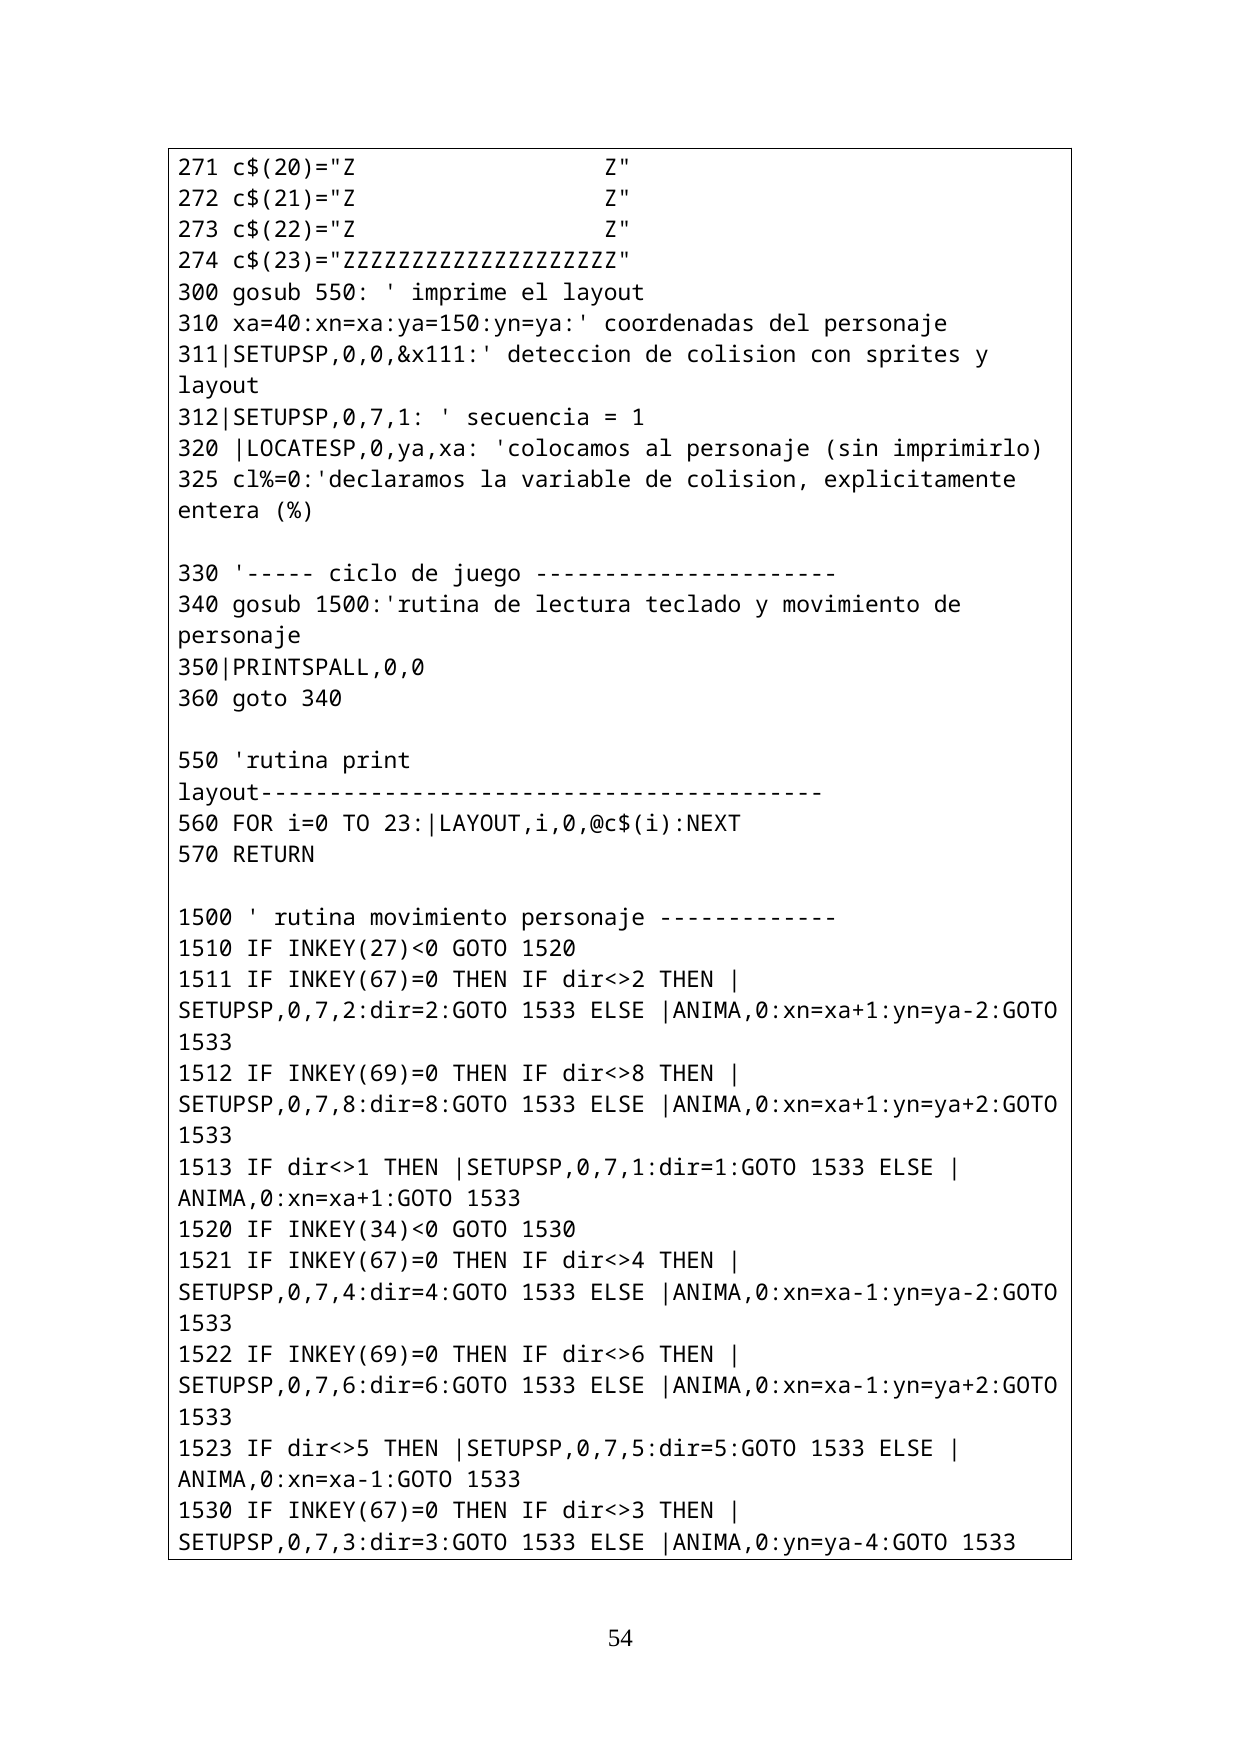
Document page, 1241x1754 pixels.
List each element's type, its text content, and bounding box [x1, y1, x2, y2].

text 310 xa=40:xn=xa:ya=150:yn=ya:' coordenadas del personaje [177, 307, 1063, 338]
text 350|PRINTSPALL,0,0 [177, 651, 1063, 682]
text 311|SETUPSP,0,0,&x111:' deteccion de colision con sprites y layout [177, 338, 1063, 401]
text 272 c$(21)="Z Z" [177, 182, 1063, 213]
text 1511 IF INKEY(67)=0 THEN IF dir<>2 THEN |SETUPSP,0,7,2:dir=2:GOTO 1533 ELSE |ANIMA,0:xn=xa+1:yn=ya-2:GOTO 1533 [177, 963, 1063, 1057]
text 312|SETUPSP,0,7,1: ' secuencia = 1 [177, 401, 1063, 432]
text 1522 IF INKEY(69)=0 THEN IF dir<>6 THEN |SETUPSP,0,7,6:dir=6:GOTO 1533 ELSE |ANIMA,0:xn=xa-1:yn=ya+2:GOTO 1533 [177, 1338, 1063, 1432]
text 1512 IF INKEY(69)=0 THEN IF dir<>8 THEN |SETUPSP,0,7,8:dir=8:GOTO 1533 ELSE |ANIMA,0:xn=xa+1:yn=ya+2:GOTO 1533 [177, 1057, 1063, 1151]
text 340 gosub 1500:'rutina de lectura teclado y movimiento de personaje [177, 588, 1063, 651]
text 1521 IF INKEY(67)=0 THEN IF dir<>4 THEN |SETUPSP,0,7,4:dir=4:GOTO 1533 ELSE |ANIMA,0:xn=xa-1:yn=ya-2:GOTO 1533 [177, 1244, 1063, 1338]
text 330 '----- ciclo de juego ---------------------- [177, 557, 1063, 588]
text 570 RETURN [177, 838, 1063, 869]
text 550 'rutina print layout----------------------------------------- [177, 744, 1063, 807]
text 1513 IF dir<>1 THEN |SETUPSP,0,7,1:dir=1:GOTO 1533 ELSE |ANIMA,0:xn=xa+1:GOTO 1533 [177, 1151, 1063, 1213]
text 271 c$(20)="Z Z" [169, 149, 1071, 182]
text 274 c$(23)="ZZZZZZZZZZZZZZZZZZZZ" [177, 244, 1063, 276]
text 1523 IF dir<>5 THEN |SETUPSP,0,7,5:dir=5:GOTO 1533 ELSE |ANIMA,0:xn=xa-1:GOTO 1533 [177, 1432, 1063, 1491]
text 300 gosub 550: ' imprime el layout [177, 276, 1063, 307]
text 1510 IF INKEY(27)<0 GOTO 1520 [177, 932, 1063, 963]
text 320 |LOCATESP,0,ya,xa: 'colocamos al personaje (sin imprimirlo) [177, 432, 1063, 463]
text 1520 IF INKEY(34)<0 GOTO 1530 [177, 1213, 1063, 1244]
text 560 FOR i=0 TO 23:|LAYOUT,i,0,@c$(i):NEXT [177, 807, 1063, 838]
text 1500 ' rutina movimiento personaje ------------- [177, 901, 1063, 932]
text 325 cl%=0:'declaramos la variable de colision, explicitamente entera (%) [177, 463, 1063, 526]
text 1530 IF INKEY(67)=0 THEN IF dir<>3 THEN |SETUPSP,0,7,3:dir=3:GOTO 1533 ELSE |ANIMA,0:yn=ya-4:GOTO 1533 [169, 1491, 1071, 1559]
text 360 goto 340 [177, 682, 1063, 713]
text 273 c$(22)="Z Z" [177, 213, 1063, 244]
